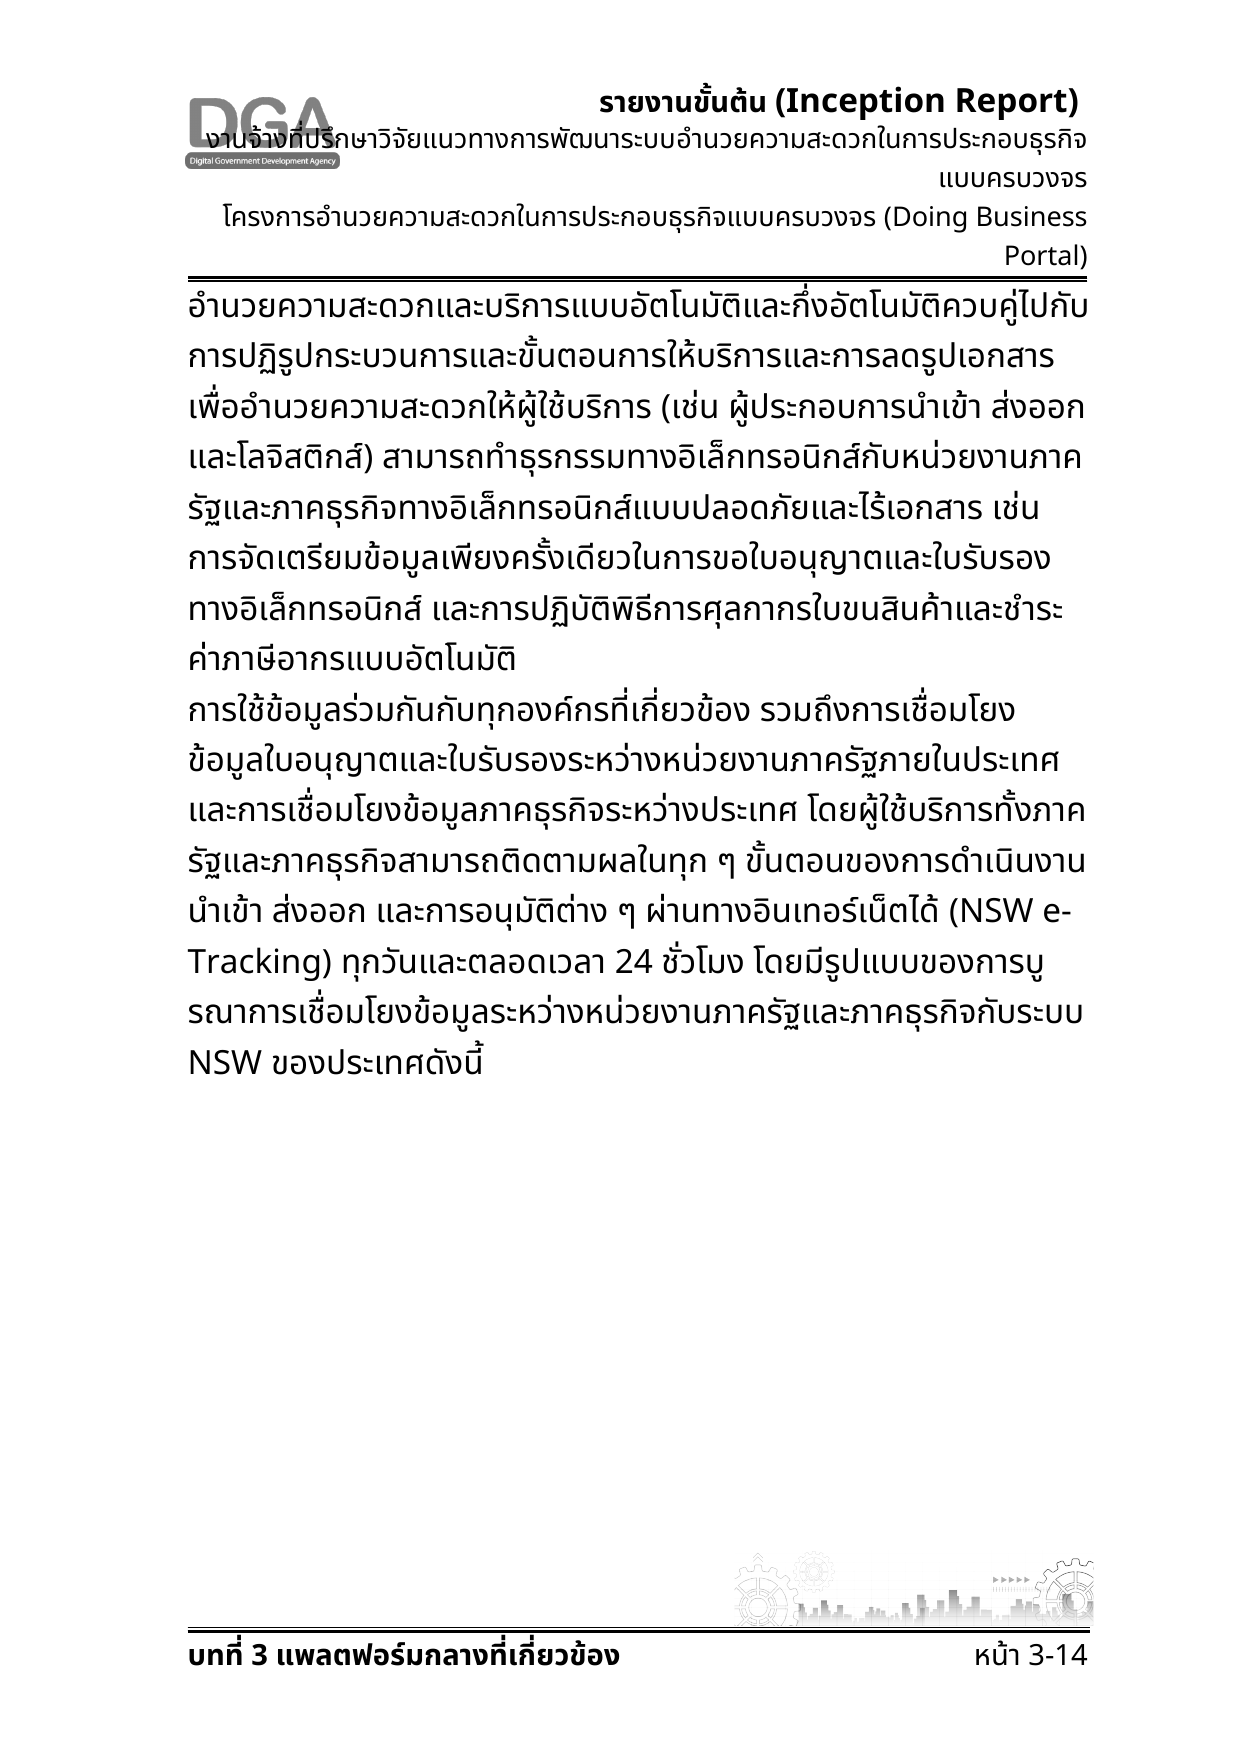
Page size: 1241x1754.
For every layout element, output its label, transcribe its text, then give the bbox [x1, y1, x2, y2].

picture [734, 1549, 1094, 1626]
picture [185, 97, 340, 169]
